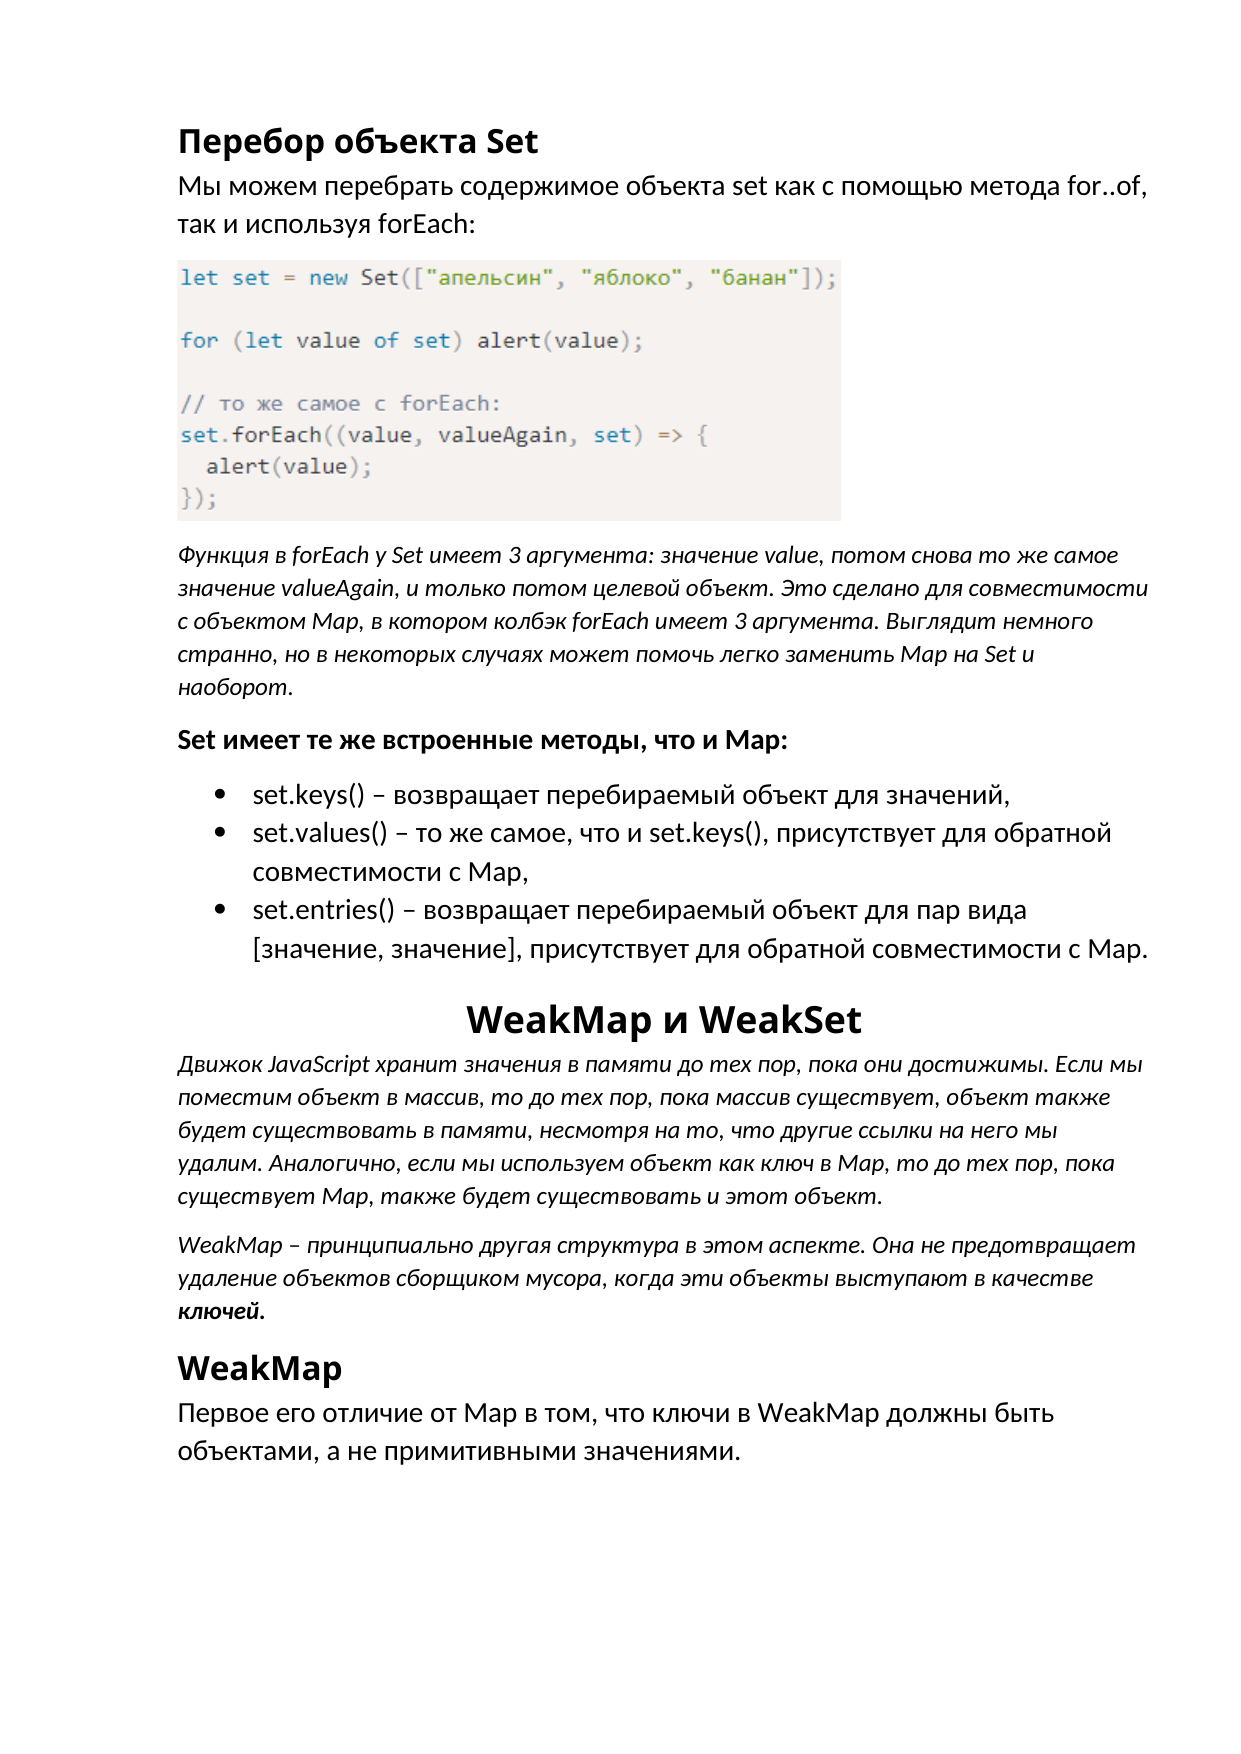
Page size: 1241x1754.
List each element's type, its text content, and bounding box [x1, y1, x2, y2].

text WeakMap – принципиально другая структура в этом аспекте. Она не предотвращает удаление объектов сборщиком мусора, когда эти объекты выступают в качестве ключей. [177, 1229, 1152, 1326]
list set.values() – то же самое, что и set.keys(), присутствует для обратной совместимости с Map, [215, 814, 1152, 888]
list set.entries() – возвращает перебираемый объект для пар вида [значение, значение], присутствует для обратной совместимости с Map. [215, 891, 1152, 965]
text Функция в forEach у Set имеет 3 аргумента: значение value, потом снова то же самое значение valueAgain, и только потом целевой объект. Это сделано для совместимости с объектом Map, в котором колбэк forEach имеет 3 аргумента. Выглядит немного странно, но в некоторых случаях может помочь легко заменить Map на Set и наоборот. [177, 539, 1152, 702]
text Мы можем перебрать содержимое объекта set как с помощью метода for..of, так и используя forEach: [177, 167, 1152, 241]
subtitle Перебор объекта Set [177, 118, 1152, 163]
subtitle WeakMap [177, 1345, 1152, 1390]
subtitle WeakMap и WeakSet [177, 993, 1152, 1044]
text Первое его отличие от Map в том, что ключи в WeakMap должны быть объектами, а не примитивными значениями. [177, 1394, 1152, 1468]
text Движок JavaScript хранит значения в памяти до тех пор, пока они достижимы. Если мы поместим объект в массив, то до тех пор, пока массив существует, объект также будет существовать в памяти, несмотря на то, что другие ссылки на него мы удалим. Аналогично, если мы используем объект как ключ в Map, то до тех пор, пока существует Map, также будет существовать и этот объект. [177, 1048, 1152, 1210]
picture [177, 260, 842, 521]
list set.keys() – возвращает перебираемый объект для значений, [215, 776, 1152, 812]
text Set имеет те же встроенные методы, что и Map: [177, 721, 1152, 756]
